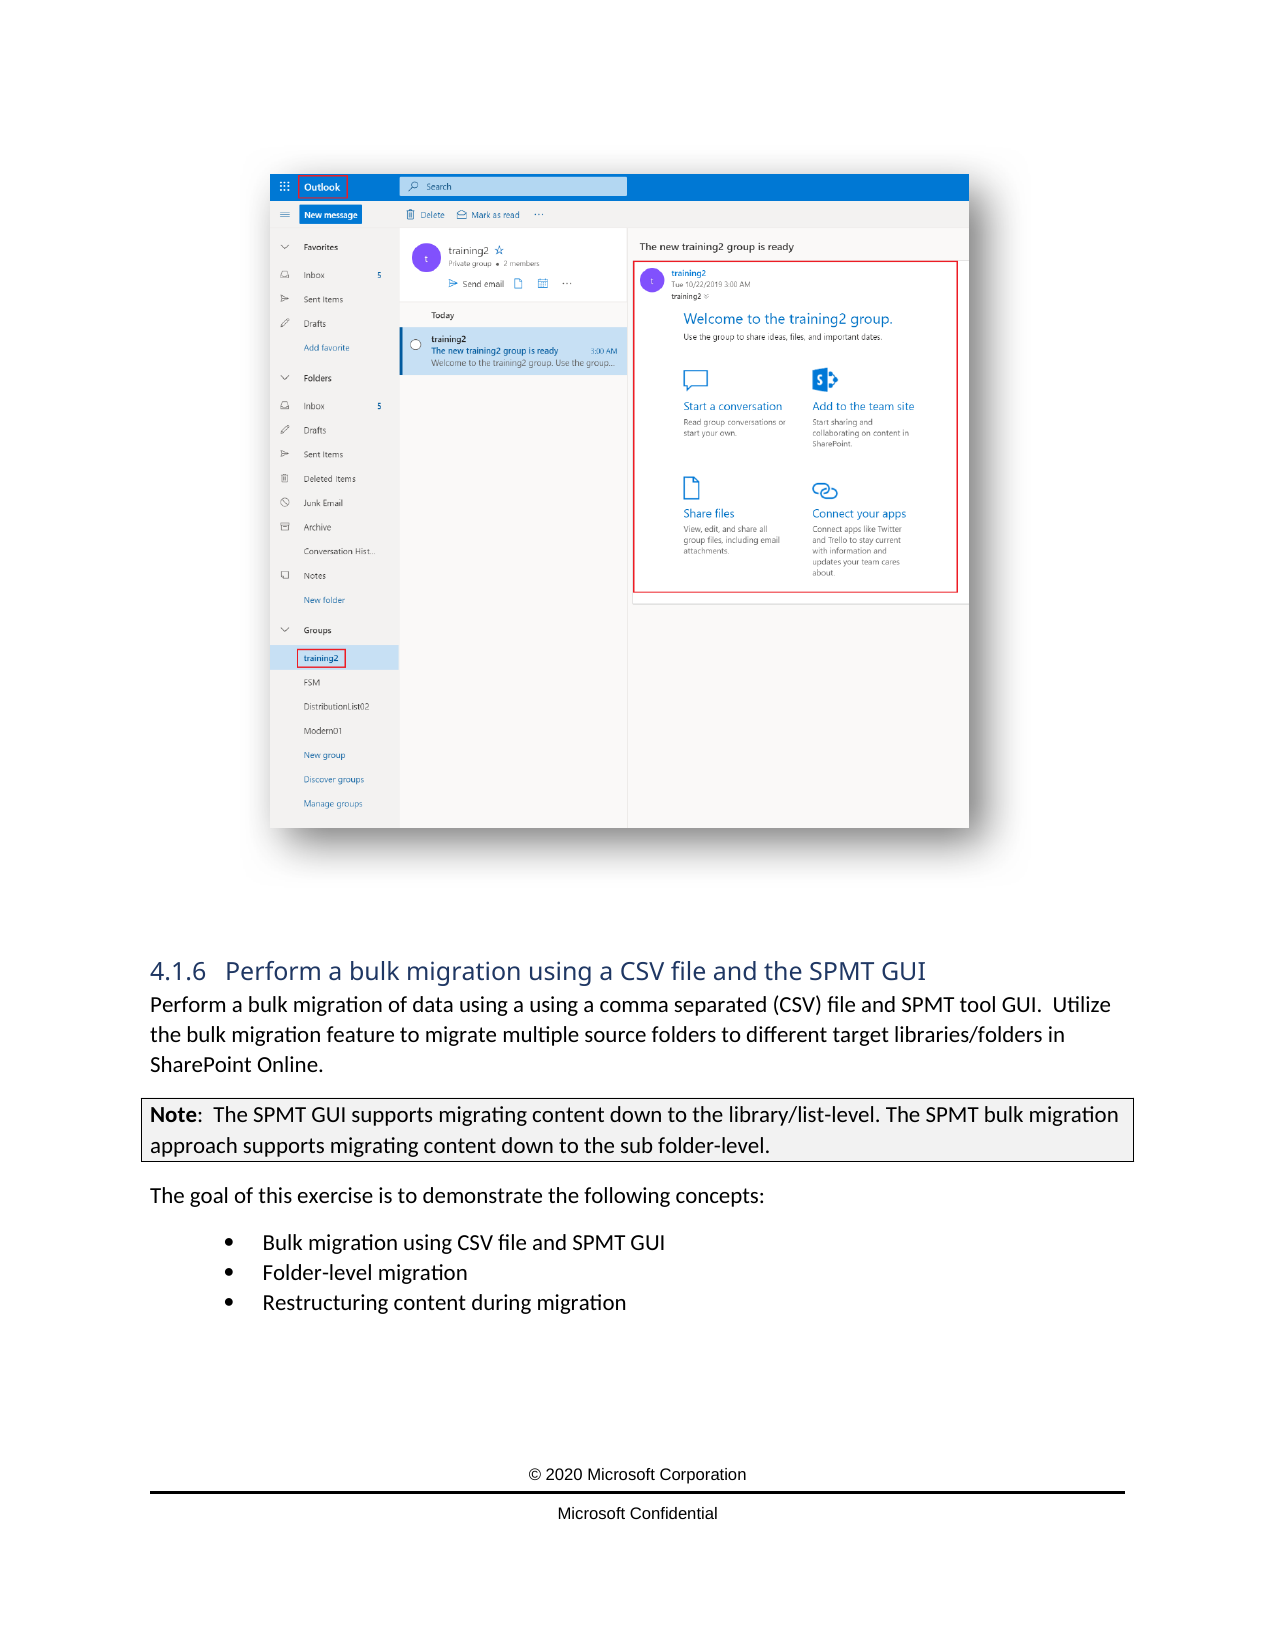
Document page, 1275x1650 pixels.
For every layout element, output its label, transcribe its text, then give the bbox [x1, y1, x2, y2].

text Note: The SPMT GUI supports migrating content down to the library/list-level. The SPMT bulk migration approach supports migrating content down to the sub folder-level. [142, 1099, 1133, 1161]
list Folder-level migration [225, 1258, 1125, 1286]
subtitle Perform a bulk migration using a CSV file and the SPMT GUI [150, 953, 1125, 987]
text The goal of this exercise is to demonstrate the following concepts: [150, 1181, 1125, 1209]
text Perform a bulk migration of data using a using a comma separated (CSV) file and SPMT tool GUI. Utilize the bulk migration feature to migrate multiple source folders to different target libraries/folders in SharePoint Online. [150, 990, 1125, 1078]
list Restructuring content during migration [225, 1288, 1125, 1316]
picture [270, 174, 969, 828]
list Bulk migration using CSV file and SPMT GUI [225, 1228, 1125, 1256]
